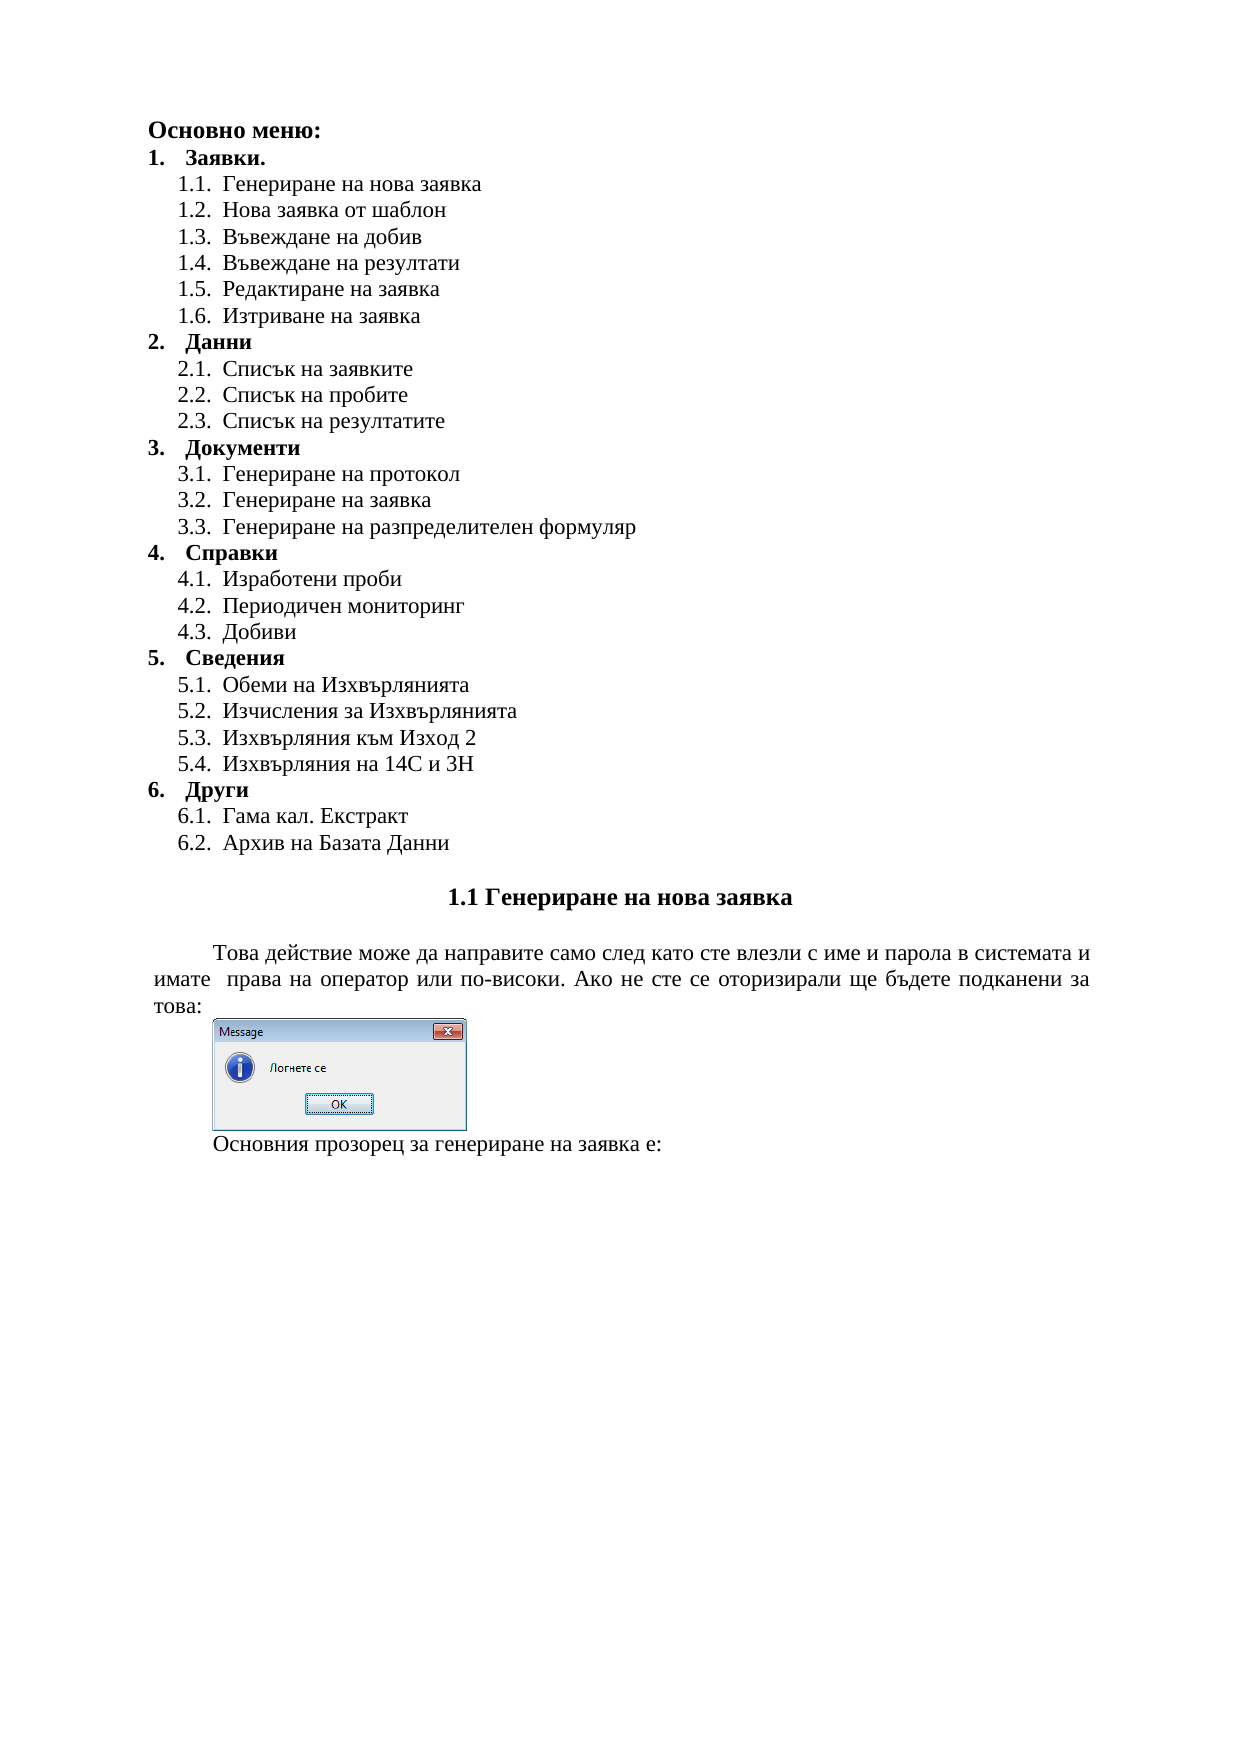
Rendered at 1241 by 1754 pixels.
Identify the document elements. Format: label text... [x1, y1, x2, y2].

text Основно меню: [148, 115, 1093, 144]
list Нова заявка от шаблон [177, 196, 1093, 223]
list Сведения [148, 644, 1093, 671]
list Генериране на нова заявка [177, 170, 1093, 196]
list Добиви [177, 618, 1093, 644]
list Справки [148, 539, 1093, 565]
list Документи [148, 434, 1093, 460]
list Изчисления за Изхвърлянията [177, 697, 1093, 723]
list Изхвърляния към Изход 2 [177, 723, 1093, 750]
list Изработени проби [177, 565, 1093, 592]
list Периодичен мониторинг [177, 592, 1093, 618]
list Редактиране на заявка [177, 276, 1093, 302]
list Генериране на протокол [177, 460, 1093, 486]
list Архив на Базата Данни [177, 829, 1093, 855]
list Други [148, 776, 1093, 803]
list Генериране на разпределителен формуляр [177, 513, 1093, 539]
list Списък на пробите [177, 381, 1093, 407]
list Списък на заявките [177, 354, 1093, 381]
picture [212, 1018, 467, 1131]
list Генериране на нова заявка [148, 882, 1093, 910]
list Гама кал. Екстракт [177, 803, 1093, 829]
text Това действие може да направите само след като сте влезли с име и парола в системата и имате права на оператор или по-високи. Ако не сте се оторизирали ще бъдете подканени за това: [153, 939, 1093, 1018]
list Въвеждане на добив [177, 223, 1093, 249]
list Обеми на Изхвърлянията [177, 671, 1093, 697]
list Заявки. [148, 144, 1093, 170]
list Изтриване на заявка [177, 302, 1093, 328]
list Списък на резултатите [177, 407, 1093, 434]
list Въвеждане на резултати [177, 249, 1093, 276]
list Данни [148, 328, 1093, 354]
list Изхвърляния на 14С и 3Н [177, 750, 1093, 776]
text Основния прозорец за генериране на заявка е: [153, 1130, 1093, 1157]
list Генериране на заявка [177, 486, 1093, 513]
